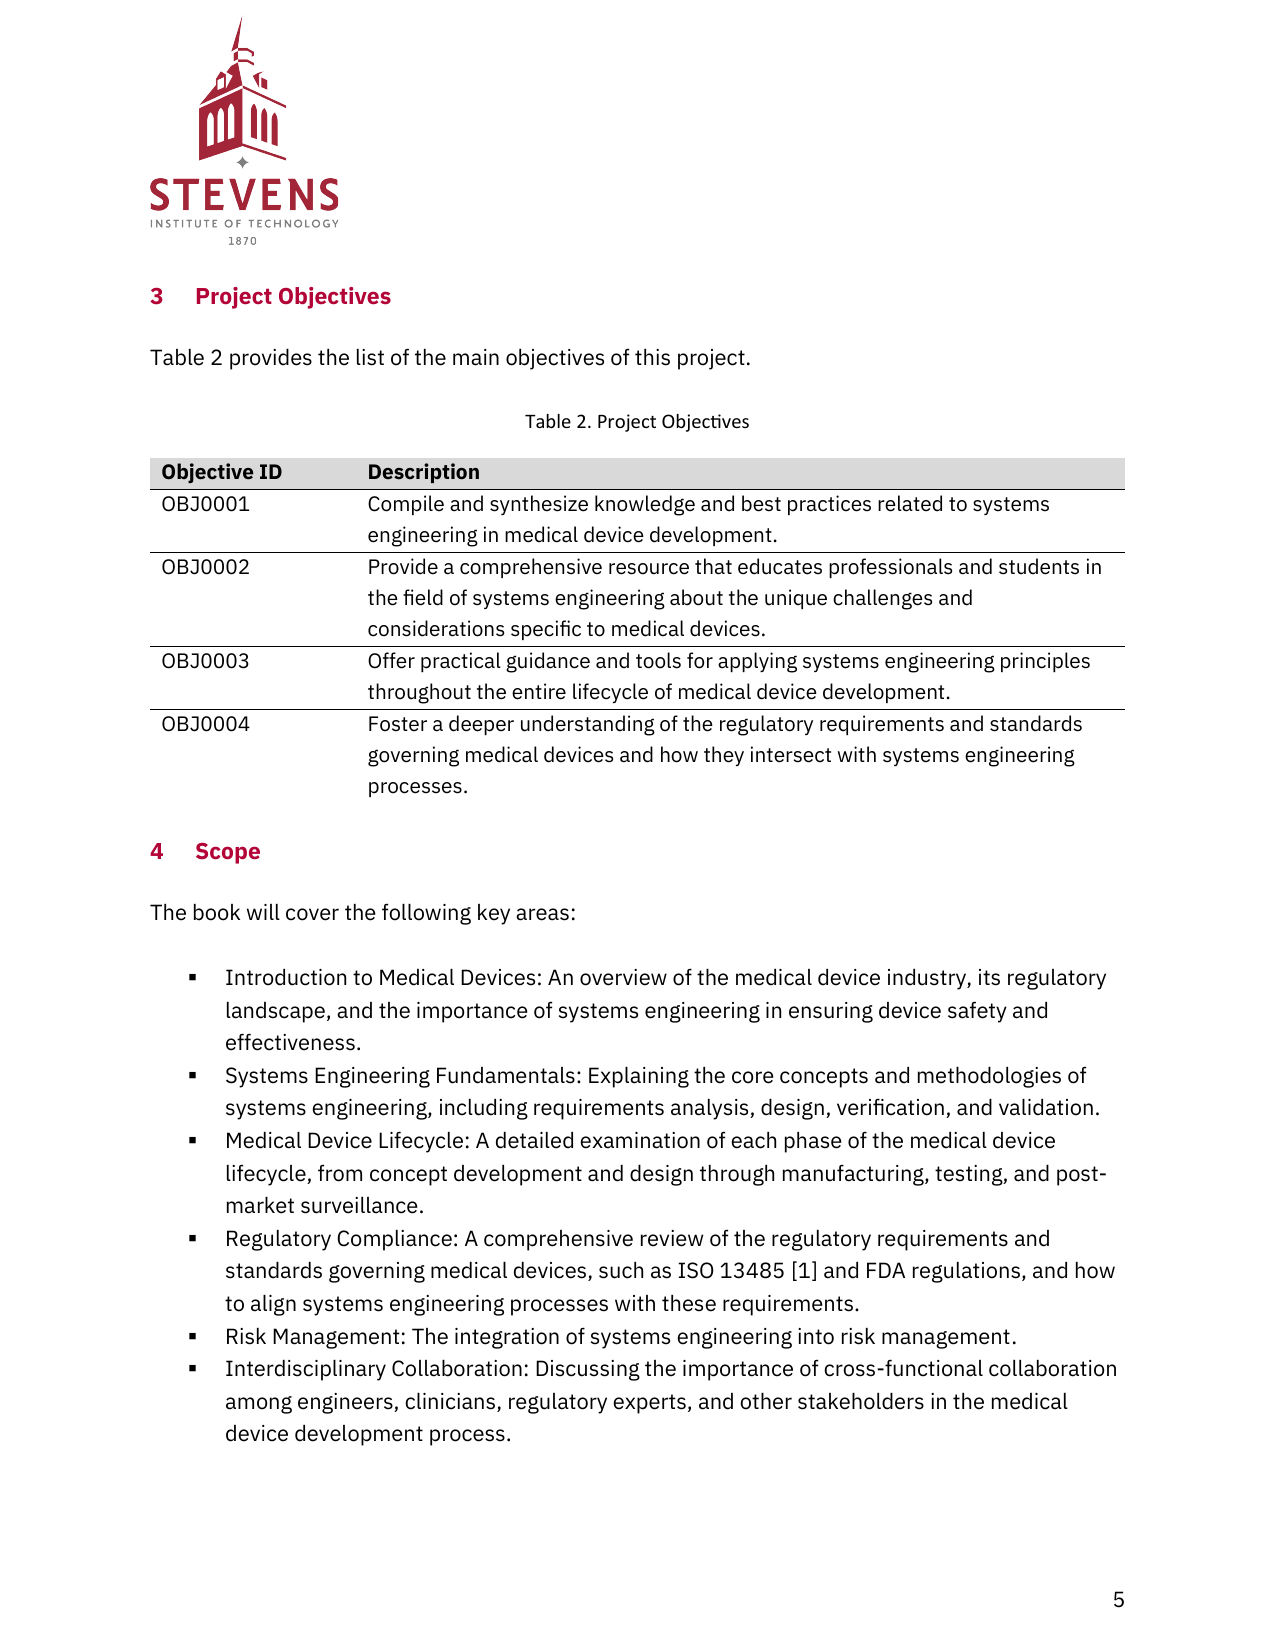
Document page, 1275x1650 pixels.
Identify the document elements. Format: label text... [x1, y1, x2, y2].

table_cell Offer practical guidance and tools for applying systems engineering principles throughout the entire lifecycle of medical device development. [356, 647, 1125, 709]
picture [150, 15, 339, 245]
table_cell OBJ0003 [150, 647, 356, 709]
table_cell Provide a comprehensive resource that educates professionals and students in the field of systems engineering about the unique challenges and considerations specific to medical devices. [356, 553, 1125, 646]
subtitle Project Objectives [150, 281, 1125, 310]
text Table 2 provides the list of the main objectives of this project. [150, 343, 1125, 371]
table_header Description [356, 458, 1125, 489]
table_cell OBJ0002 [150, 553, 356, 646]
list Regulatory Compliance: A comprehensive review of the regulatory requirements and standards governing medical devices, such as ISO 13485 [1] and FDA regulations, and how to align systems engineering processes with these requirements. [187, 1224, 1125, 1317]
table_header Objective ID [150, 458, 356, 489]
text The book will cover the following key areas: [150, 898, 1125, 926]
list Medical Device Lifecycle: A detailed examination of each phase of the medical device lifecycle, from concept development and design through manufacturing, testing, and post-market surveillance. [187, 1126, 1125, 1220]
table_cell Foster a deeper understanding of the regulatory requirements and standards governing medical devices and how they intersect with systems engineering processes. [356, 710, 1125, 803]
table_cell Compile and synthesize knowledge and best practices related to systems engineering in medical device development. [356, 490, 1125, 552]
list Introduction to Medical Devices: An overview of the medical device industry, its regulatory landscape, and the importance of systems engineering in ensuring device safety and effectiveness. [187, 963, 1125, 1057]
list Risk Management: The integration of systems engineering into risk management. [187, 1322, 1125, 1350]
list Systems Engineering Fundamentals: Explaining the core concepts and methodologies of systems engineering, including requirements analysis, design, verification, and validation. [187, 1061, 1125, 1122]
table_cell OBJ0004 [150, 710, 356, 803]
list Interdisciplinary Collaboration: Discussing the importance of cross-functional collaboration among engineers, clinicians, regulatory experts, and other stakeholders in the medical device development process. [187, 1354, 1125, 1448]
table_cell OBJ0001 [150, 490, 356, 552]
subtitle Scope [150, 836, 1125, 865]
